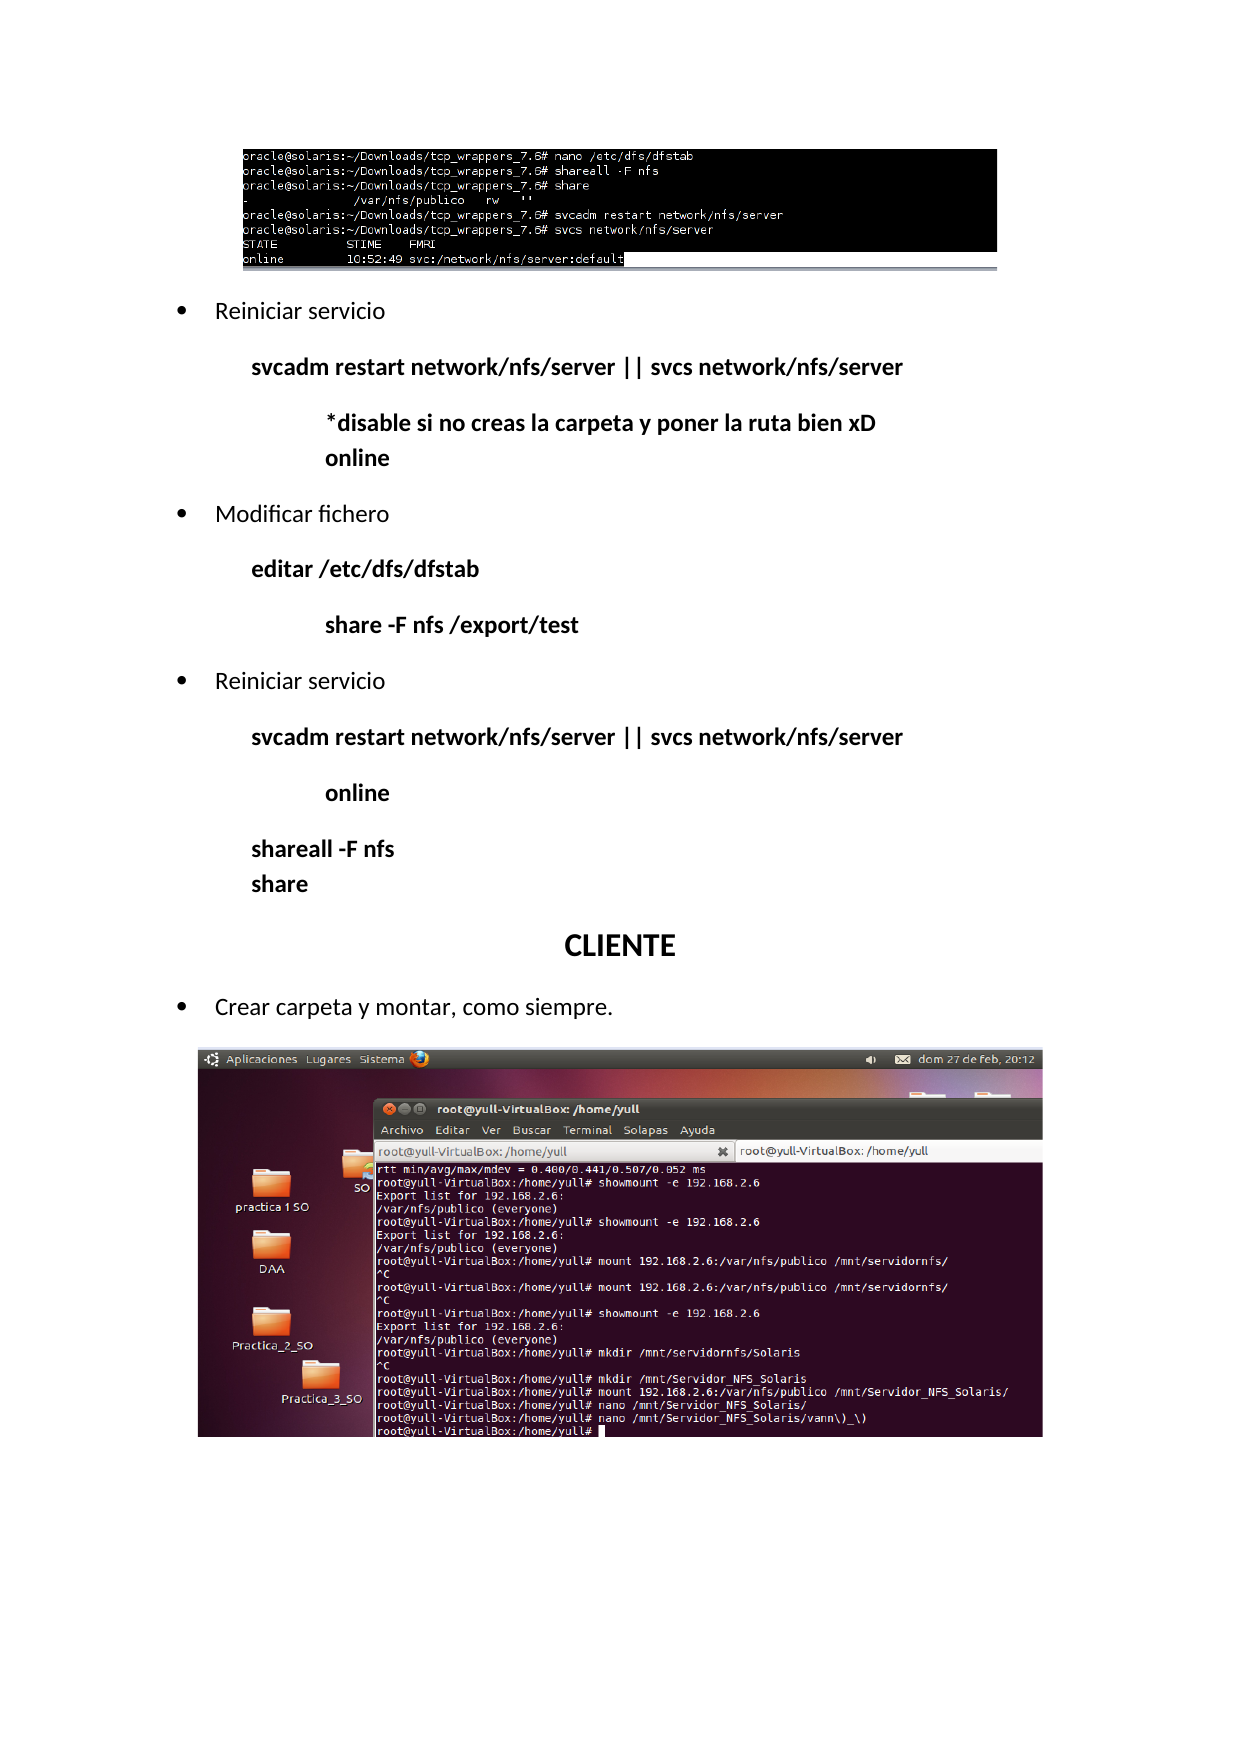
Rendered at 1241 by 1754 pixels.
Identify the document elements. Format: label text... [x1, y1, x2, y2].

list Crear carpeta y montar, como siempre. [177, 991, 1063, 1022]
text shareall -F nfs share [251, 833, 1063, 898]
text share -F nfs /export/test [251, 609, 1063, 640]
picture [243, 147, 998, 271]
text online [251, 777, 1063, 807]
text CLIENTE [177, 923, 1063, 964]
text *disable si no creas la carpeta y poner la ruta bien xD online [325, 407, 1063, 472]
list Reiniciar servicio [177, 295, 1063, 326]
picture [197, 1047, 1043, 1437]
text editar /etc/dfs/dfstab [251, 553, 1063, 584]
list Modificar fichero [177, 498, 1063, 528]
text svcadm restart network/nfs/server || svcs network/nfs/server [251, 351, 1063, 382]
list Reiniciar servicio [177, 665, 1063, 696]
text svcadm restart network/nfs/server || svcs network/nfs/server [251, 721, 1063, 752]
